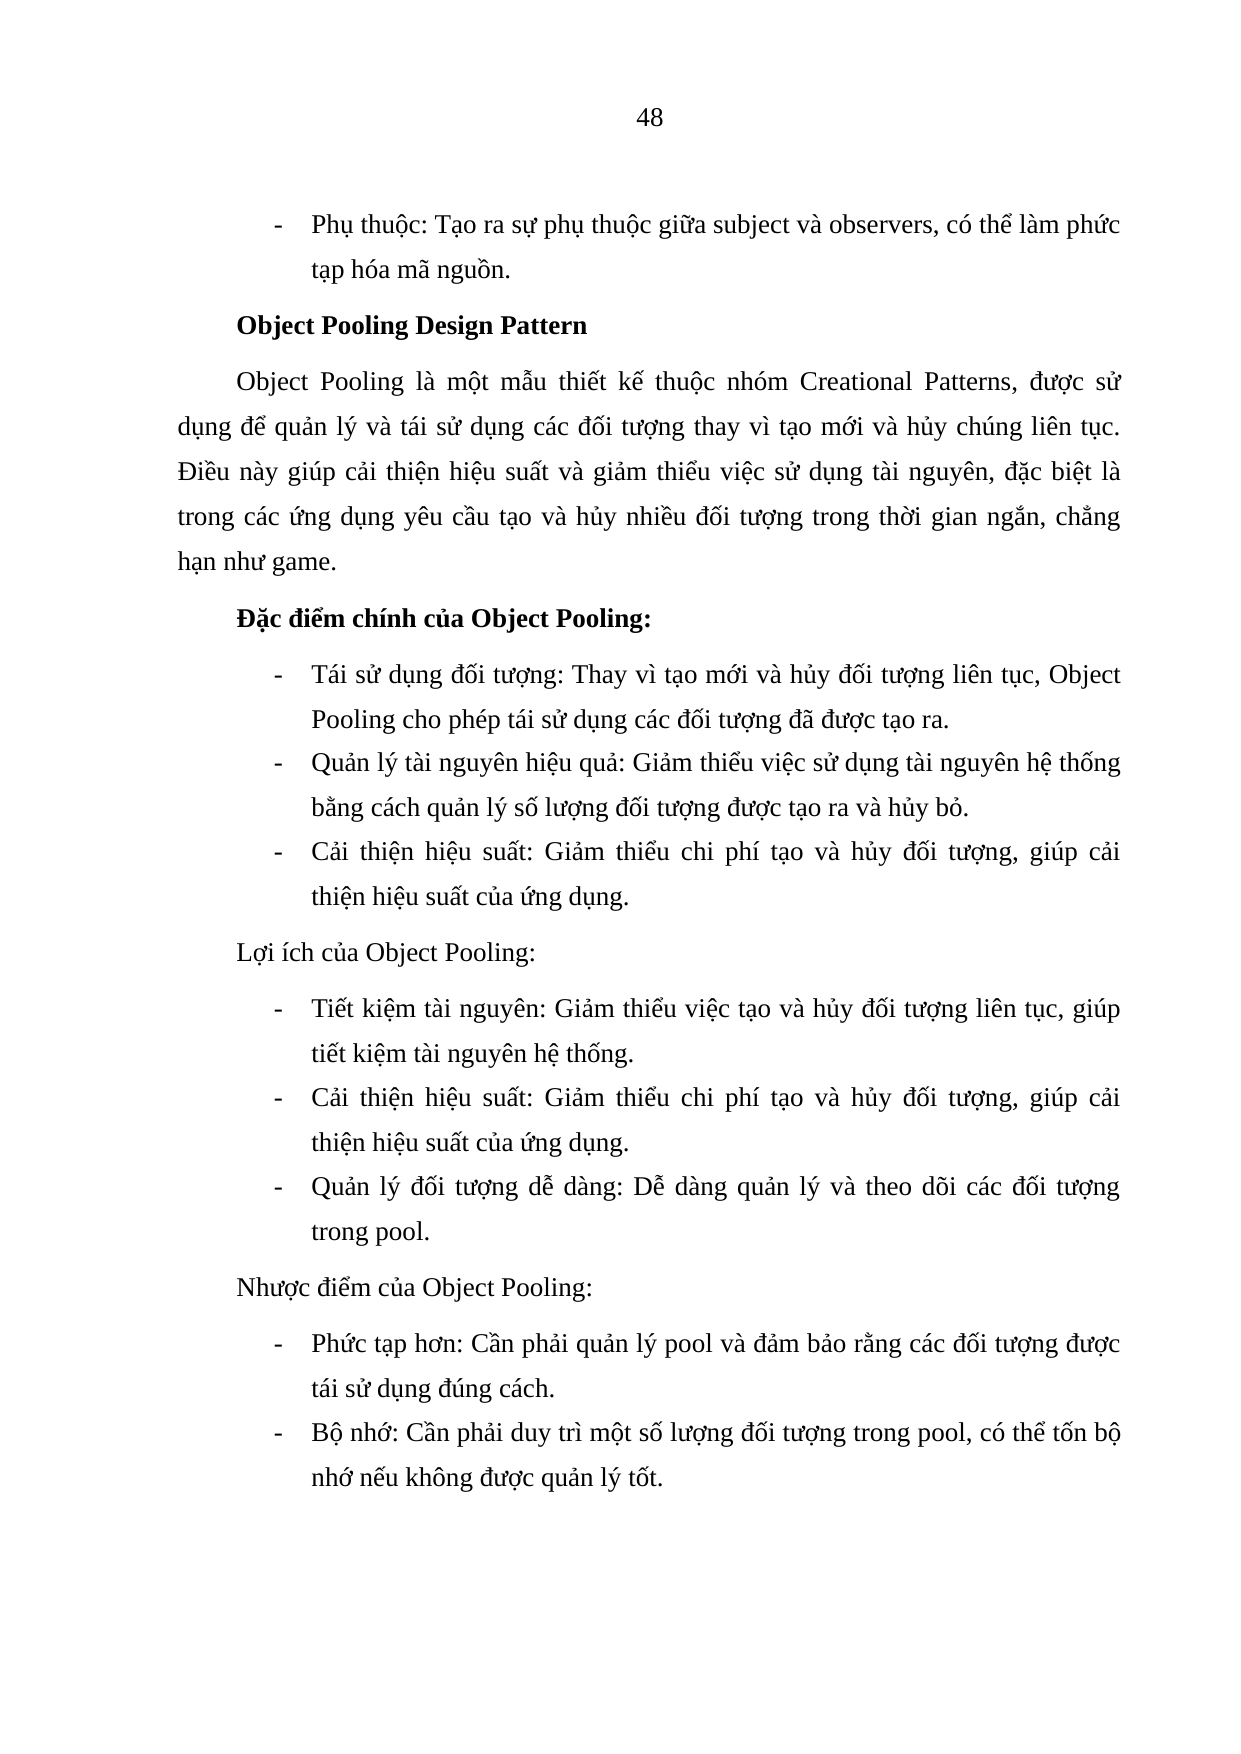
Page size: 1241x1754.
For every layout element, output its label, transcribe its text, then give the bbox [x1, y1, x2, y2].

text Lợi ích của Object Pooling: [177, 933, 1122, 971]
text Object Pooling Design Pattern [177, 306, 1122, 344]
list Tái sử dụng đối tượng: Thay vì tạo mới và hủy đối tượng liên tục, Object Pooling cho phép tái sử dụng các đối tượng đã được tạo ra. [274, 655, 1122, 737]
list Cải thiện hiệu suất: Giảm thiểu chi phí tạo và hủy đối tượng, giúp cải thiện hiệu suất của ứng dụng. [274, 1078, 1122, 1160]
list Phụ thuộc: Tạo ra sự phụ thuộc giữa subject và observers, có thể làm phức tạp hóa mã nguồn. [274, 205, 1122, 288]
list Bộ nhớ: Cần phải duy trì một số lượng đối tượng trong pool, có thể tốn bộ nhớ nếu không được quản lý tốt. [274, 1412, 1122, 1495]
list Quản lý đối tượng dễ dàng: Dễ dàng quản lý và theo dõi các đối tượng trong pool. [274, 1167, 1122, 1249]
list Cải thiện hiệu suất: Giảm thiểu chi phí tạo và hủy đối tượng, giúp cải thiện hiệu suất của ứng dụng. [274, 832, 1122, 914]
text Đặc điểm chính của Object Pooling: [177, 598, 1122, 636]
text Object Pooling là một mẫu thiết kế thuộc nhóm Creational Patterns, được sử dụng để quản lý và tái sử dụng các đối tượng thay vì tạo mới và hủy chúng liên tục. Điều này giúp cải thiện hiệu suất và giảm thiểu việc sử dụng tài nguyên, đặc biệt là trong các ứng dụng yêu cầu tạo và hủy nhiều đối tượng trong thời gian ngắn, chẳng hạn như game. [177, 362, 1122, 580]
list Tiết kiệm tài nguyên: Giảm thiểu việc tạo và hủy đối tượng liên tục, giúp tiết kiệm tài nguyên hệ thống. [274, 989, 1122, 1072]
text Nhược điểm của Object Pooling: [177, 1268, 1122, 1305]
list Quản lý tài nguyên hiệu quả: Giảm thiểu việc sử dụng tài nguyên hệ thống bằng cách quản lý số lượng đối tượng được tạo ra và hủy bỏ. [274, 743, 1122, 826]
list Phức tạp hơn: Cần phải quản lý pool và đảm bảo rằng các đối tượng được tái sử dụng đúng cách. [274, 1324, 1122, 1406]
